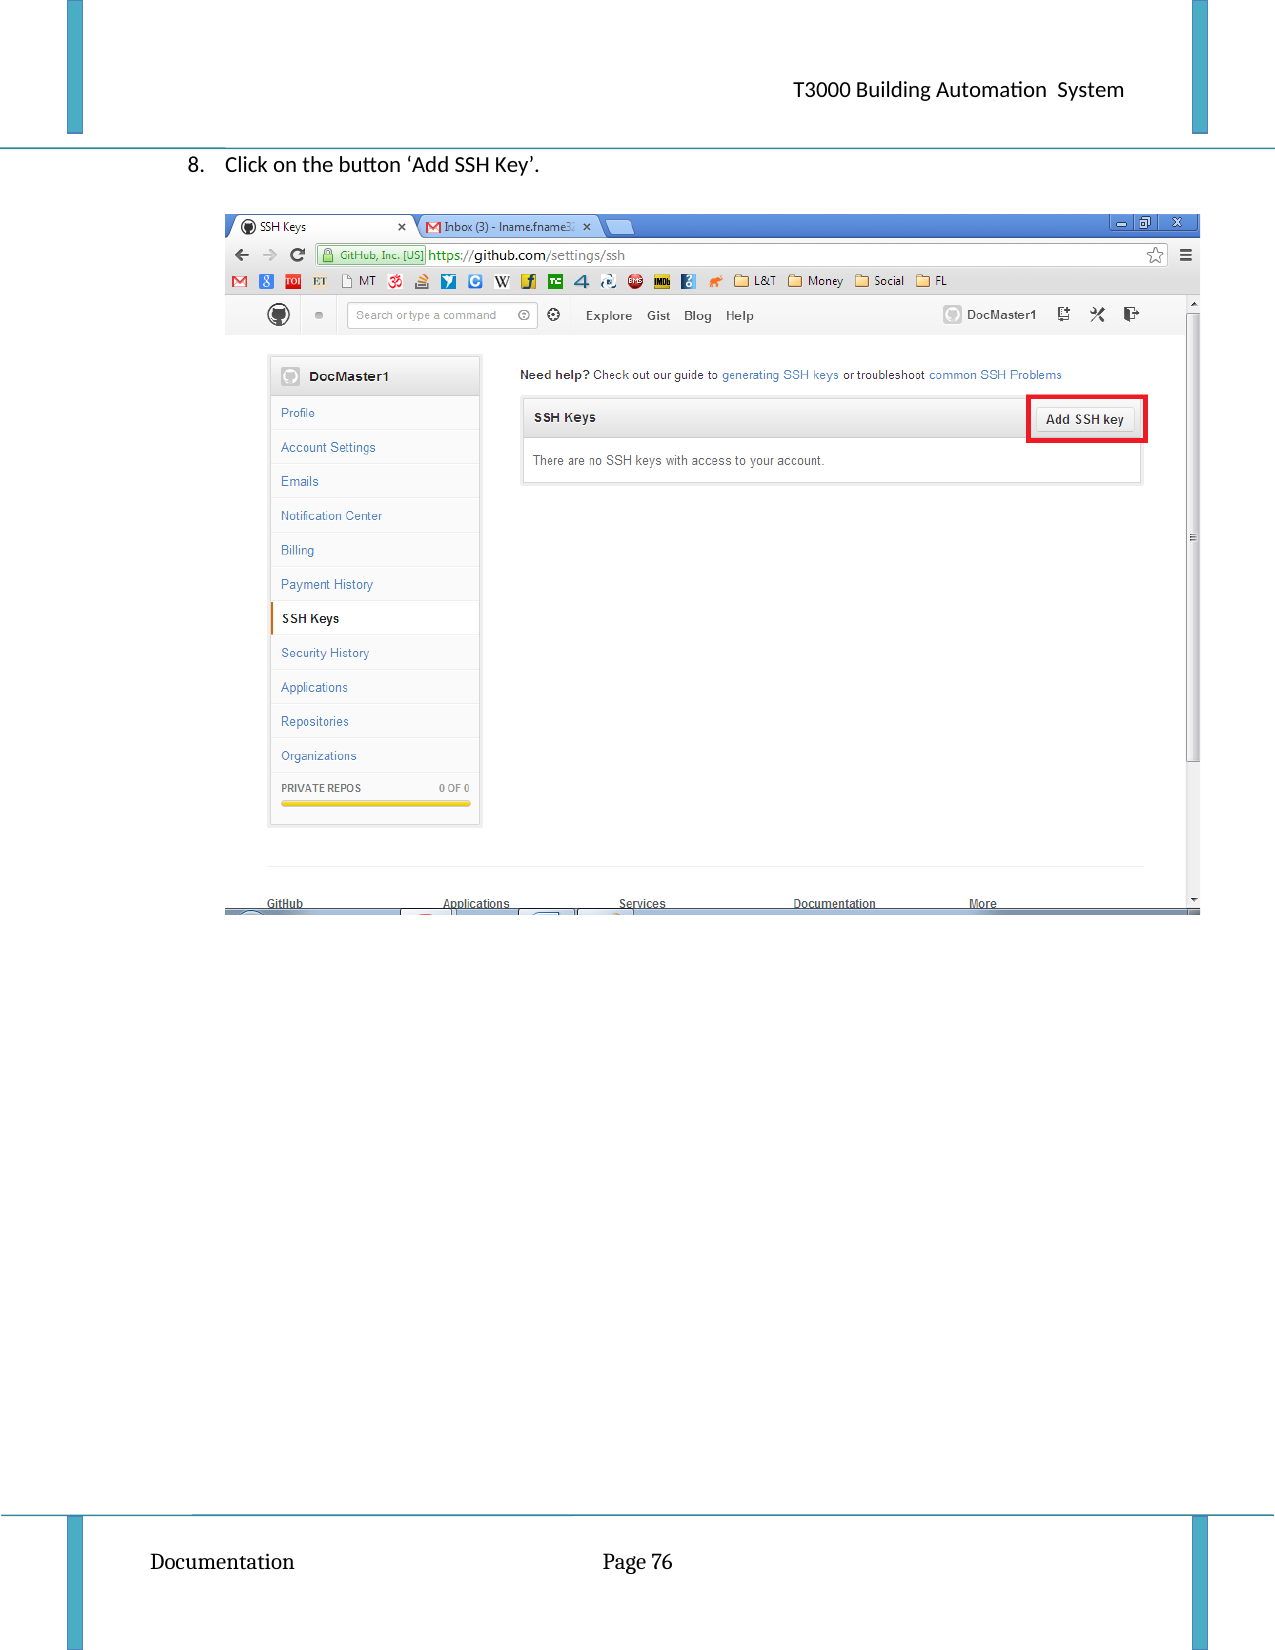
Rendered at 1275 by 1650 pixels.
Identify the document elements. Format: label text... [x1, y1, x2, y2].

picture [225, 214, 1200, 915]
list Click on the button ‘Add SSH Key’. [187, 150, 1125, 178]
